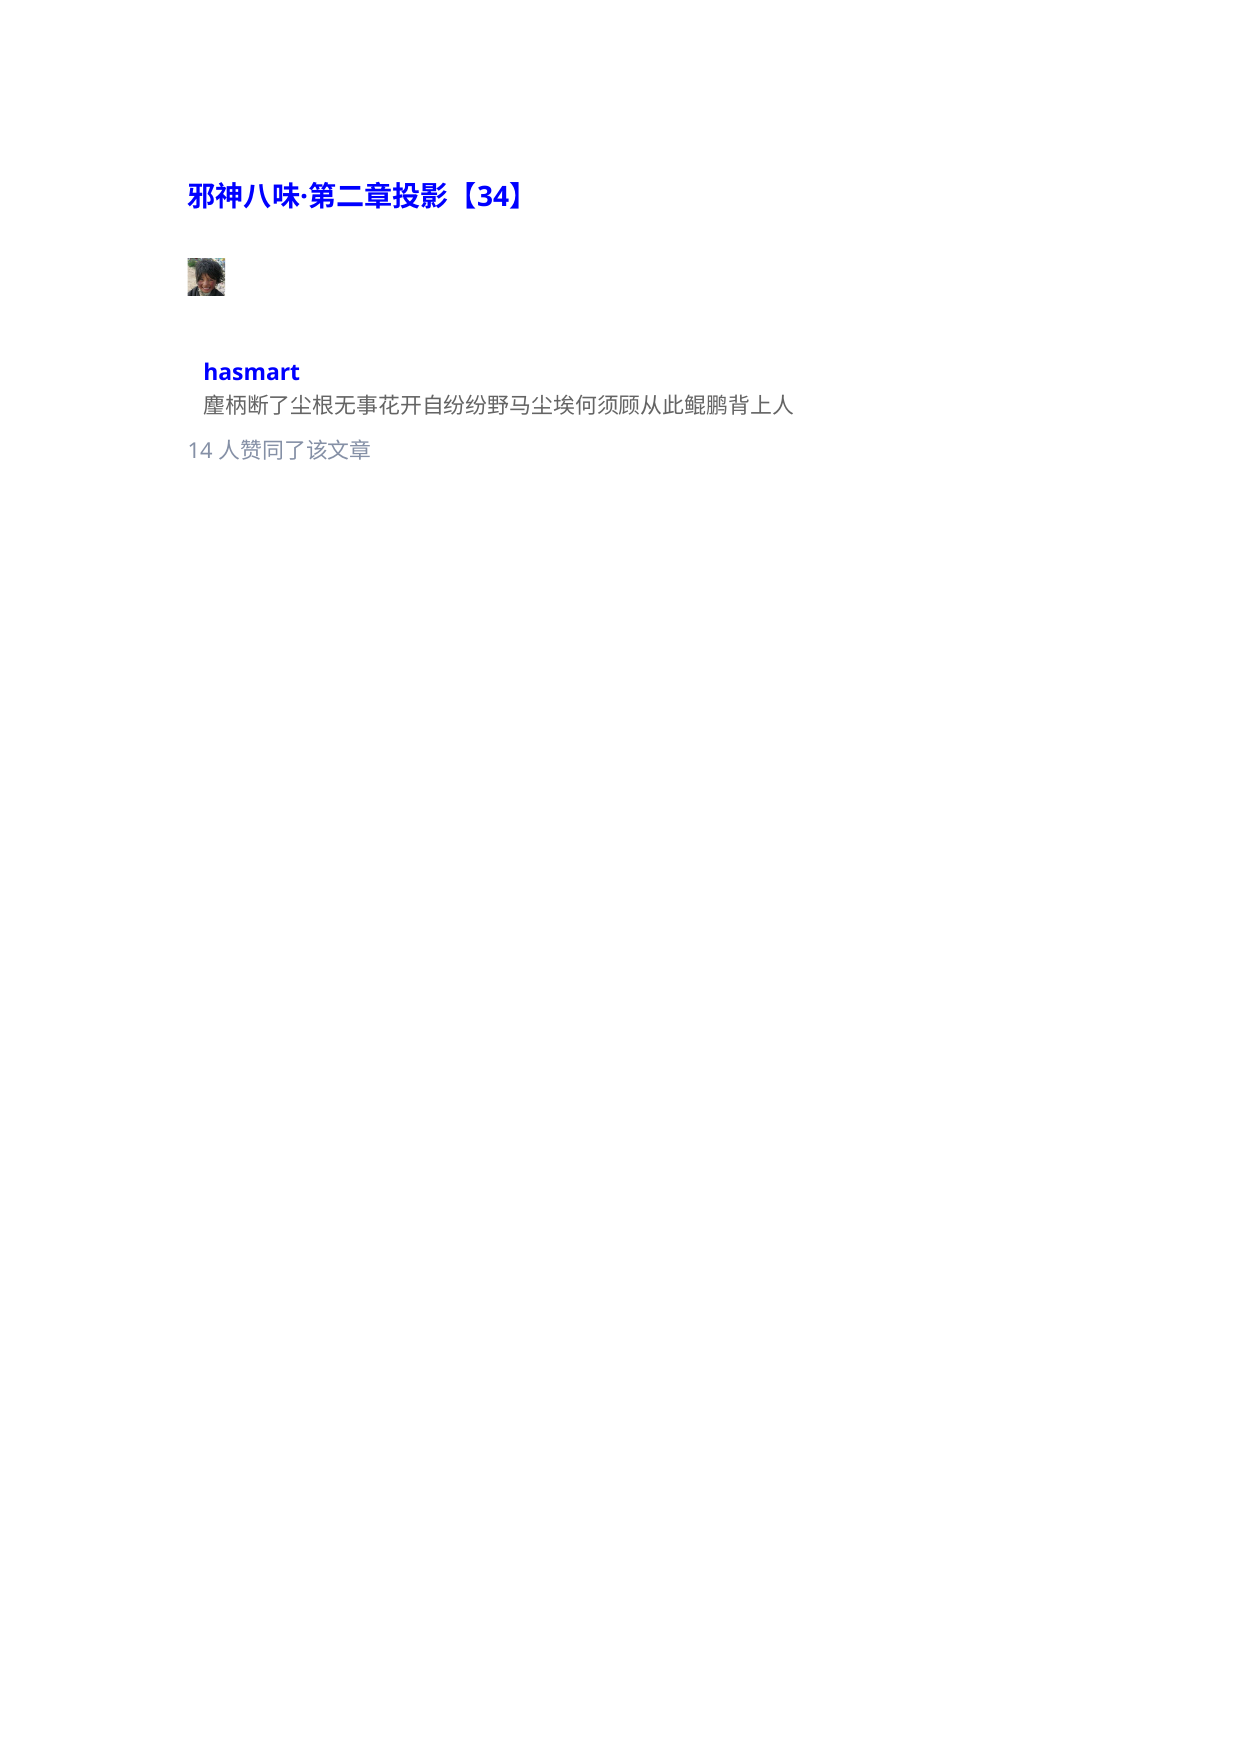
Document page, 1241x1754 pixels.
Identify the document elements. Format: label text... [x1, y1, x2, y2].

subtitle 邪神八味·第二章投影【34】 [187, 162, 1053, 227]
text 14 人赞同了该文章 [187, 432, 1053, 465]
picture [187, 258, 226, 296]
text hasmart [203, 355, 1053, 387]
text 麈柄断了尘根无事花开自纷纷野马尘埃何须顾从此鲲鹏背上人 [203, 387, 1053, 420]
